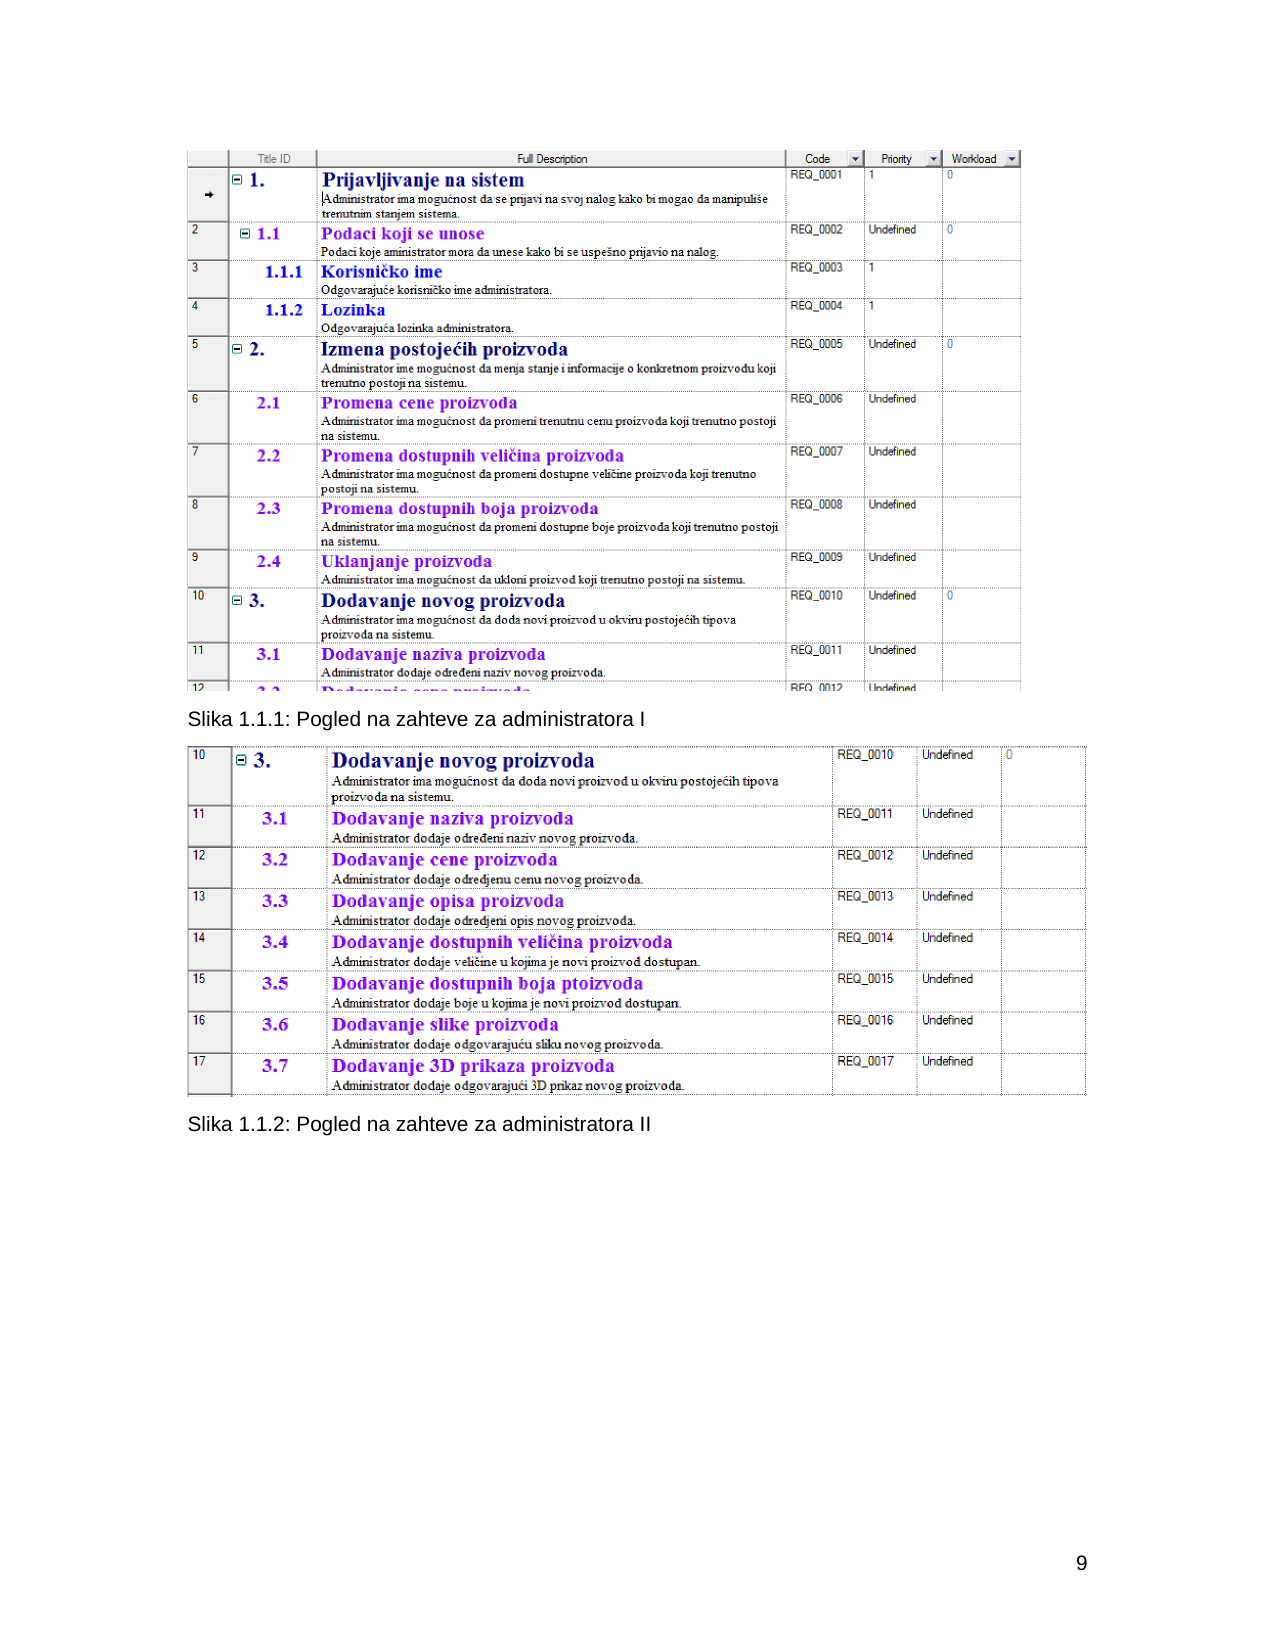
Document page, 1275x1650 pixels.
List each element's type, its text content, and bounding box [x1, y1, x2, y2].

picture [187, 150, 1022, 691]
text Slika 1.1.1: Pogled na zahteve za administratora I [187, 707, 1087, 731]
picture [187, 746, 1088, 1097]
text Slika 1.1.2: Pogled na zahteve za administratora II [187, 1112, 1087, 1136]
